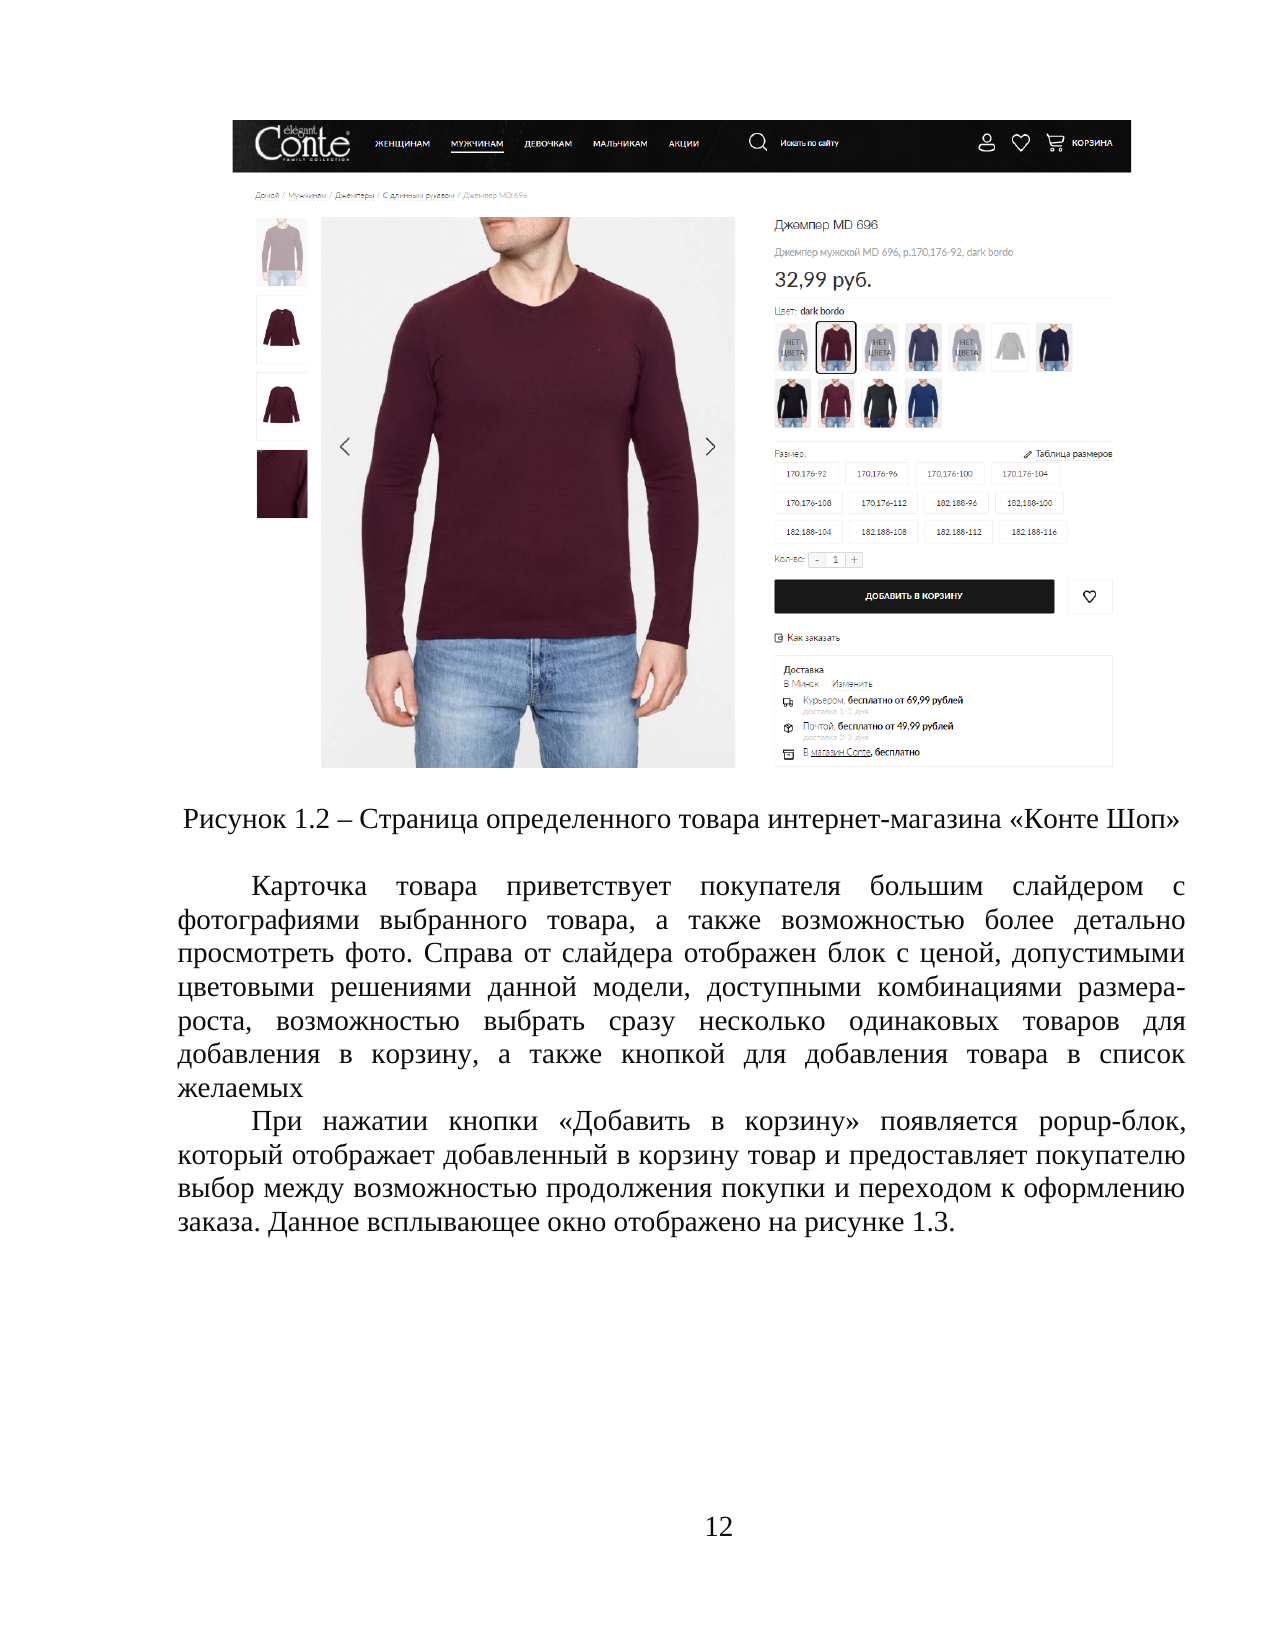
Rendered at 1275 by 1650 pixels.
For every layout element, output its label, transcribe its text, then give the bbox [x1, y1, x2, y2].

text При нажатии кнопки «Добавить в корзину» появляется popup-блок, который отображает добавленный в корзину товар и предоставляет покупателю выбор между возможностью продолжения покупки и переходом к оформлению заказа. Данное всплывающее окно отображено на рисунке 1.3. [177, 1103, 1186, 1237]
picture [232, 118, 1132, 768]
text Карточка товара приветствует покупателя большим слайдером с фотографиями выбранного товара, а также возможностью более детально просмотреть фото. Справа от слайдера отображен блок с ценой, допустимыми цветовыми решениями данной модели, доступными комбинациями размера-роста, возможностью выбрать сразу несколько одинаковых товаров для добавления в корзину, а также кнопкой для добавления товара в список желаемых [177, 868, 1186, 1103]
text Рисунок 1.2 – Страница определенного товара интернет-магазина «Конте Шоп» [177, 801, 1186, 835]
